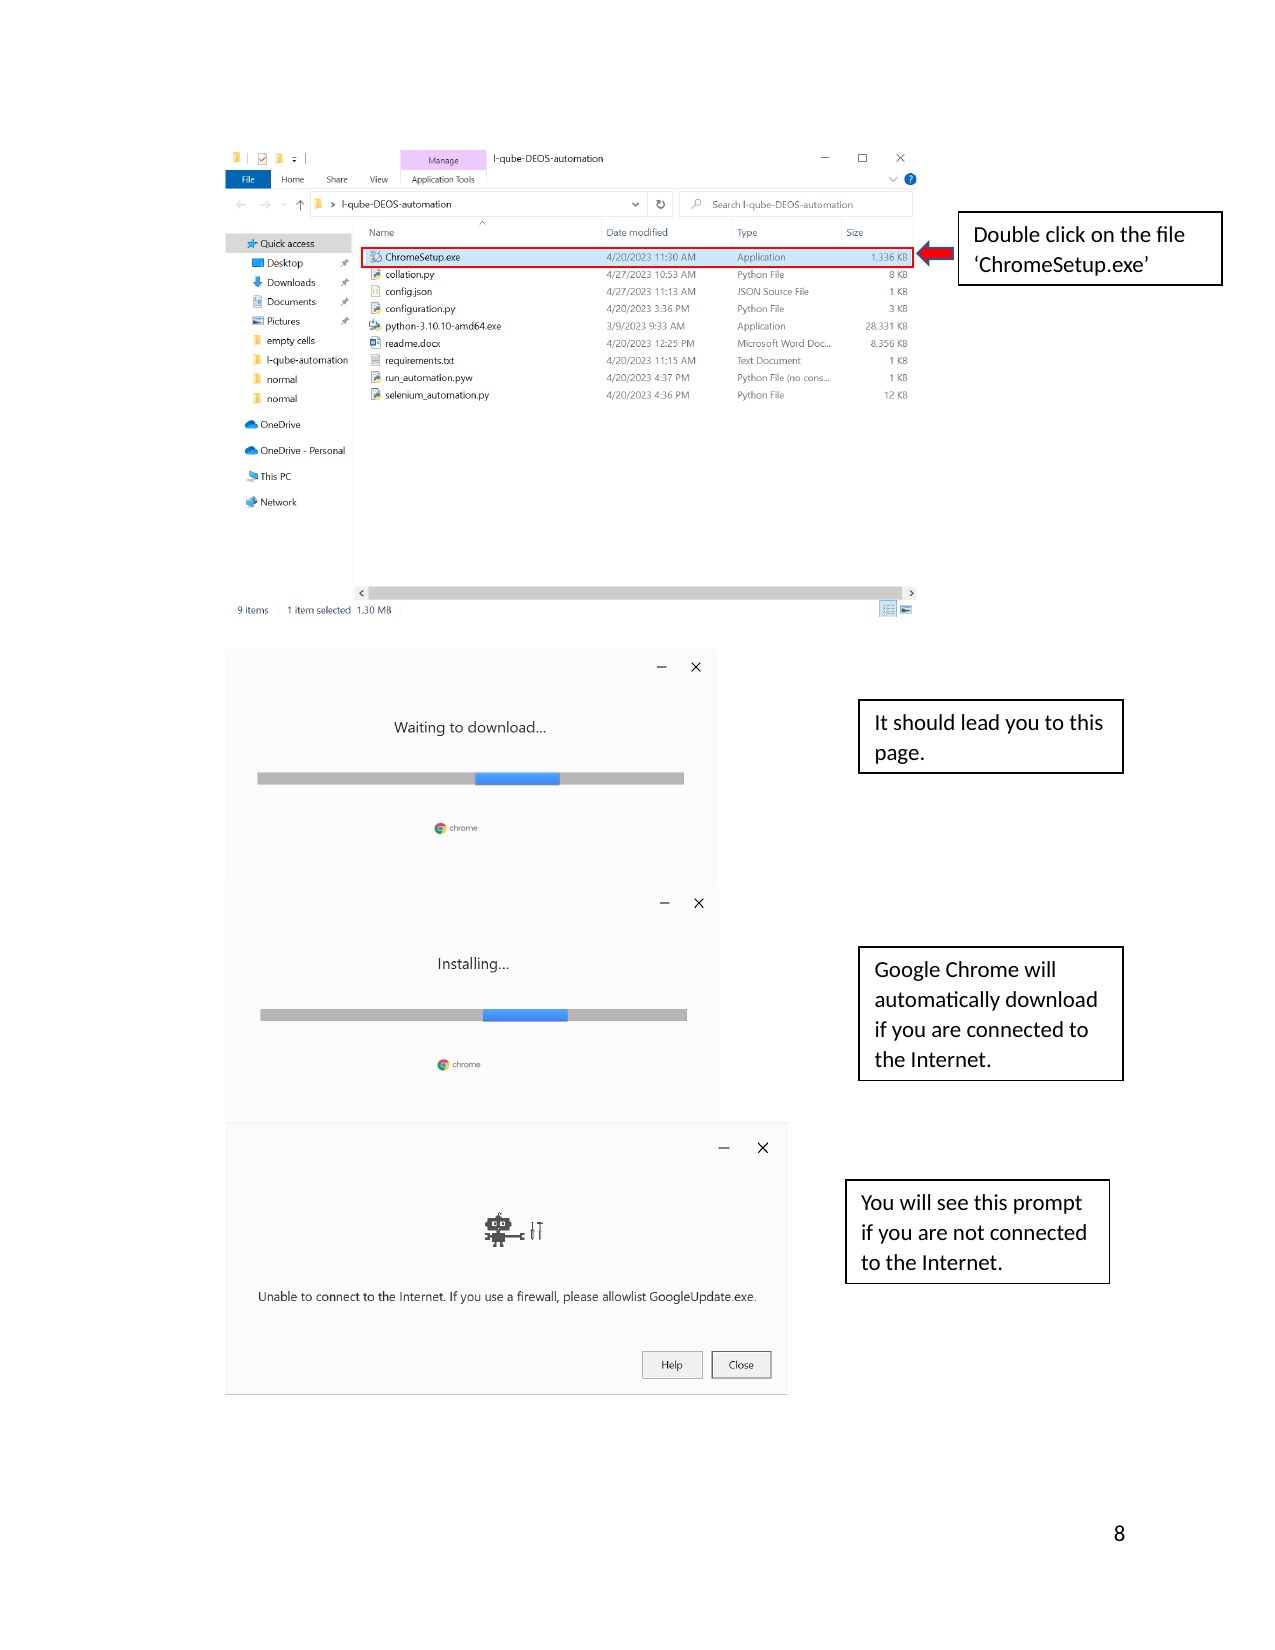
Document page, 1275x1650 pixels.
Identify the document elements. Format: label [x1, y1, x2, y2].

picture [225, 1121, 788, 1395]
picture [225, 885, 720, 1120]
picture [225, 150, 917, 617]
picture [225, 649, 718, 884]
